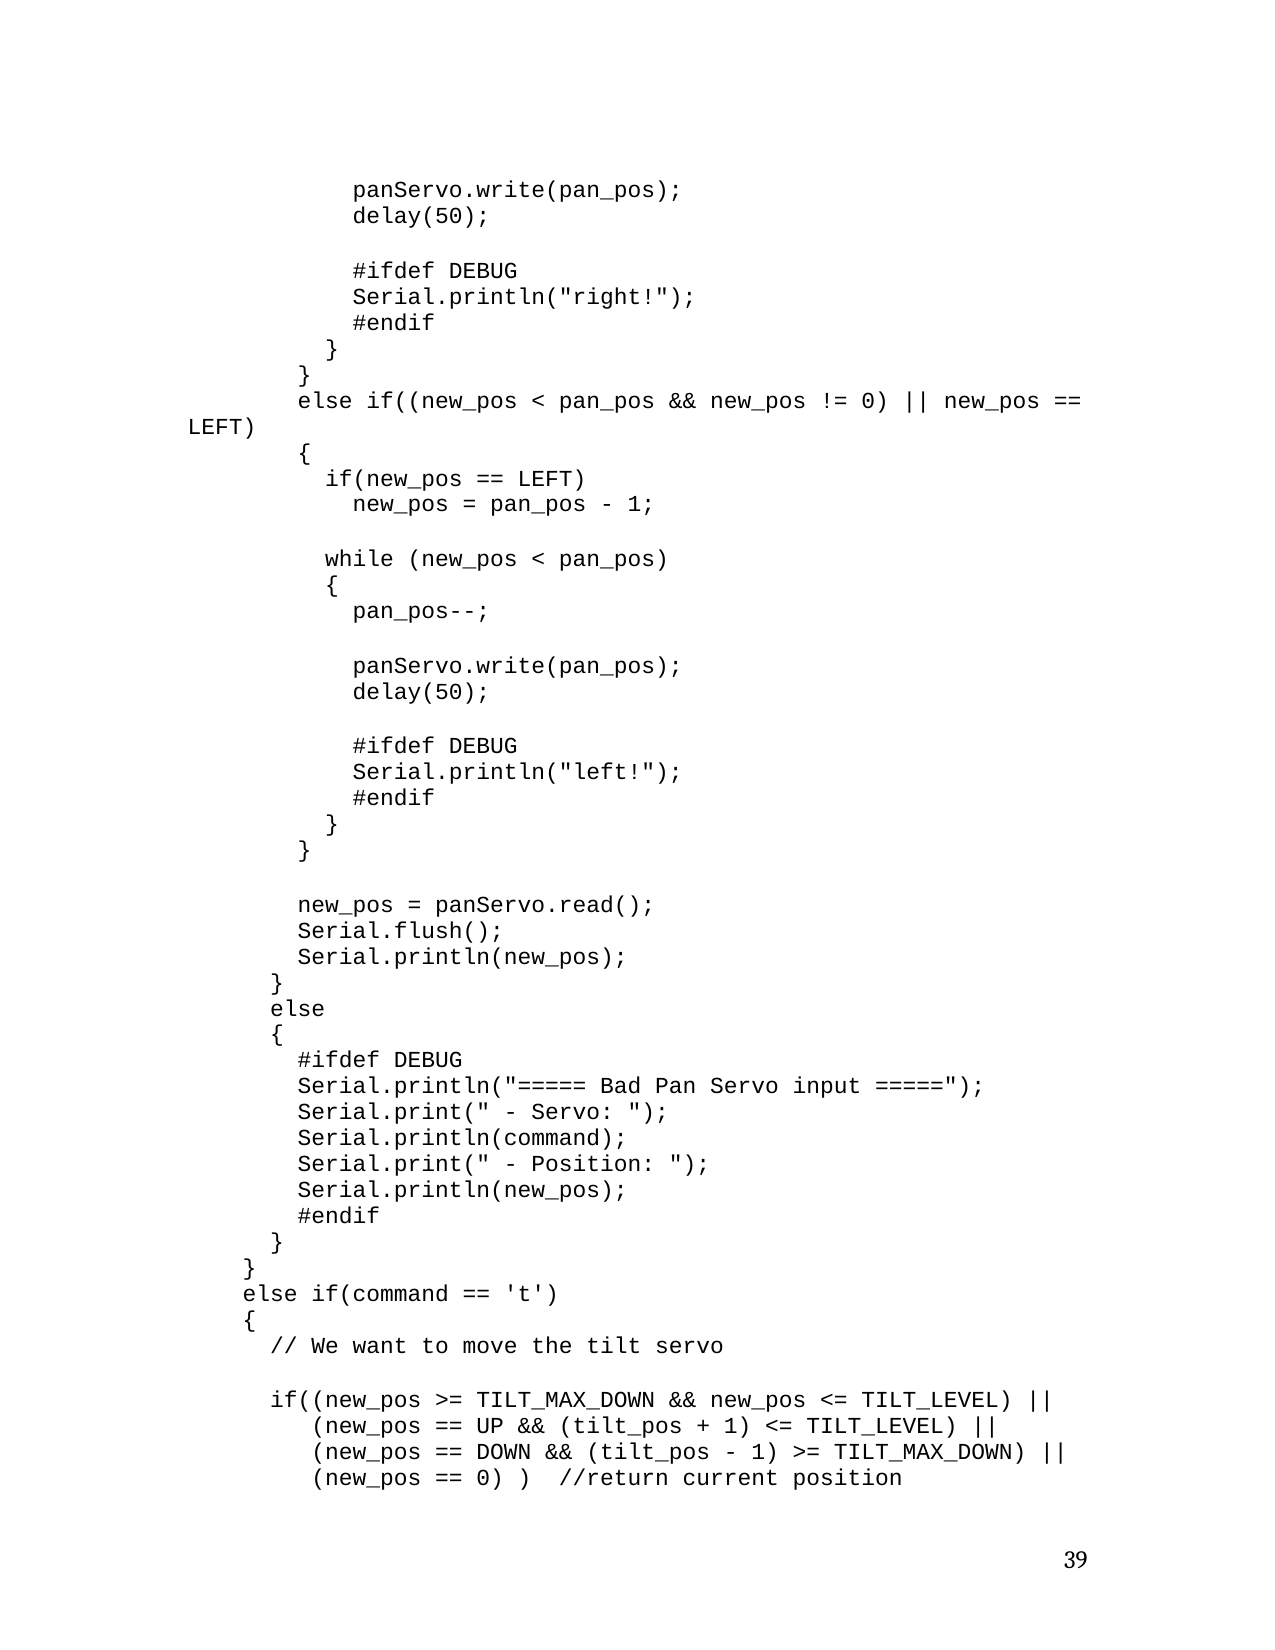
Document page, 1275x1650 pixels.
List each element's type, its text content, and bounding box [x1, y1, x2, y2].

text } [187, 812, 1087, 838]
text // We want to move the tilt servo [187, 1334, 1087, 1360]
text } [187, 838, 1087, 864]
text } [187, 337, 1087, 363]
text new_pos = pan_pos - 1; [187, 493, 1087, 519]
text panServo.write(pan_pos); [187, 654, 1087, 680]
text (new_pos == DOWN && (tilt_pos - 1) >= TILT_MAX_DOWN) || [187, 1441, 1087, 1467]
text Serial.println(new_pos); [187, 945, 1087, 971]
text } [187, 1230, 1087, 1256]
text #ifdef DEBUG [187, 259, 1087, 285]
text } [187, 363, 1087, 389]
text #endif [187, 787, 1087, 812]
text } [187, 971, 1087, 997]
text else if(command == 't') [187, 1282, 1087, 1308]
text Serial.print(" - Servo: "); [187, 1101, 1087, 1127]
text Serial.println("left!"); [187, 761, 1087, 787]
text Serial.println("===== Bad Pan Servo input ====="); [187, 1075, 1087, 1101]
text Serial.println(command); [187, 1127, 1087, 1152]
text while (new_pos < pan_pos) [187, 547, 1087, 573]
text { [187, 1308, 1087, 1334]
text Serial.print(" - Position: "); [187, 1152, 1087, 1178]
text Serial.println("right!"); [187, 285, 1087, 311]
text (new_pos == 0) ) //return current position [187, 1467, 1087, 1492]
text Serial.flush(); [187, 919, 1087, 945]
text panServo.write(pan_pos); [187, 179, 1087, 205]
text if((new_pos >= TILT_MAX_DOWN && new_pos <= TILT_LEVEL) || [187, 1389, 1087, 1415]
text { [187, 573, 1087, 599]
text #endif [187, 1204, 1087, 1230]
text } [187, 1256, 1087, 1282]
text Serial.println(new_pos); [187, 1178, 1087, 1204]
text new_pos = panServo.read(); [187, 893, 1087, 919]
text pan_pos--; [187, 599, 1087, 625]
text #ifdef DEBUG [187, 735, 1087, 761]
text else if((new_pos < pan_pos && new_pos != 0) || new_pos == LEFT) [187, 389, 1087, 441]
text #ifdef DEBUG [187, 1049, 1087, 1075]
text (new_pos == UP && (tilt_pos + 1) <= TILT_LEVEL) || [187, 1415, 1087, 1441]
text else [187, 997, 1087, 1023]
text if(new_pos == LEFT) [187, 467, 1087, 493]
text delay(50); [187, 680, 1087, 706]
text { [187, 1023, 1087, 1049]
text #endif [187, 311, 1087, 337]
text delay(50); [187, 205, 1087, 231]
text { [187, 441, 1087, 467]
